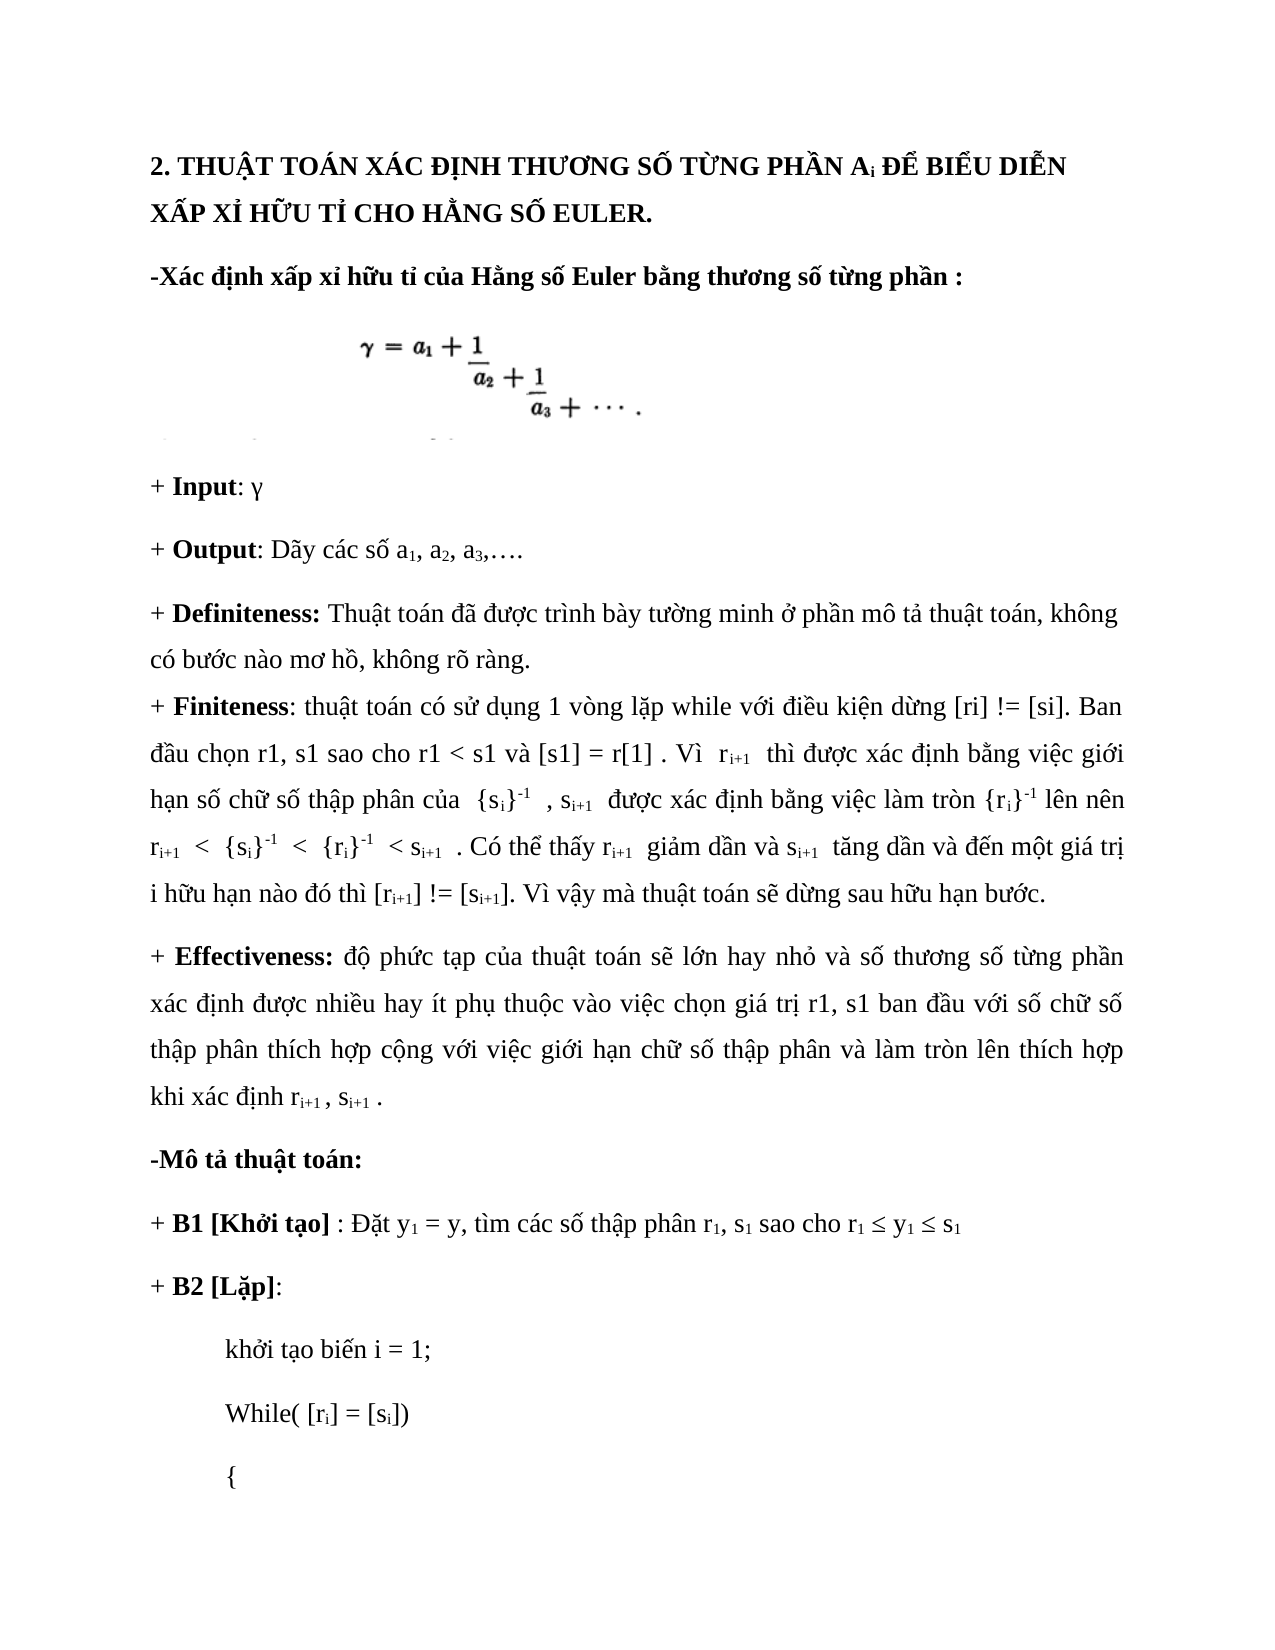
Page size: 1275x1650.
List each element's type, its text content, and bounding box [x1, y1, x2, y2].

text + Output: Dãy các số a1, a2, a3,…. [150, 533, 1125, 565]
text { [225, 1460, 1125, 1491]
text 2. THUẬT TOÁN XÁC ĐỊNH THƯƠNG SỐ TỪNG PHẦN Ai ĐỂ BIỂU DIỄN XẤP XỈ HỮU TỈ CHO HẰNG SỐ EULER. [150, 150, 1125, 228]
text While( [ri] = [si]) [225, 1397, 1125, 1428]
picture [150, 323, 827, 440]
text + Finiteness: thuật toán có sử dụng 1 vòng lặp while với điều kiện dừng [ri] != [si]. Ban đầu chọn r1, s1 sao cho r1 < s1 và [s1] = r[1] . Vì ri+1 thì được xác định bằng việc giới hạn số chữ số thập phân của {si}-1 , si+1 được xác định bằng việc làm tròn {ri}-1 lên nên ri+1 < {si}-1 < {ri}-1 < si+1 . Có thể thấy ri+1 giảm dần và si+1 tăng dần và đến một giá trị i hữu hạn nào đó thì [ri+1] != [si+1]. Vì vậy mà thuật toán sẽ dừng sau hữu hạn bước. [150, 690, 1125, 908]
text + Input: γ [150, 470, 1125, 501]
text + Effectiveness: độ phức tạp của thuật toán sẽ lớn hay nhỏ và số thương số từng phần xác định được nhiều hay ít phụ thuộc vào việc chọn giá trị r1, s1 ban đầu với số chữ số thập phân thích hợp cộng với việc giới hạn chữ số thập phân và làm tròn lên thích hợp khi xác định ri+1 , si+1 . [150, 940, 1125, 1111]
text + B1 [Khởi tạo] : Đặt y1 = y, tìm các số thập phân r1, s1 sao cho r1 ≤ y1 ≤ s1 [150, 1207, 1125, 1238]
list + Definiteness: Thuật toán đã được trình bày tường minh ở phần mô tả thuật toán, không có bước nào mơ hồ, không rõ ràng. [150, 597, 1125, 675]
text khởi tạo biến i = 1; [225, 1333, 1125, 1365]
text -Xác định xấp xỉ hữu tỉ của Hằng số Euler bằng thương số từng phần : [150, 260, 1125, 291]
text -Mô tả thuật toán: [150, 1143, 1125, 1175]
text + B2 [Lặp]: [150, 1270, 1125, 1301]
